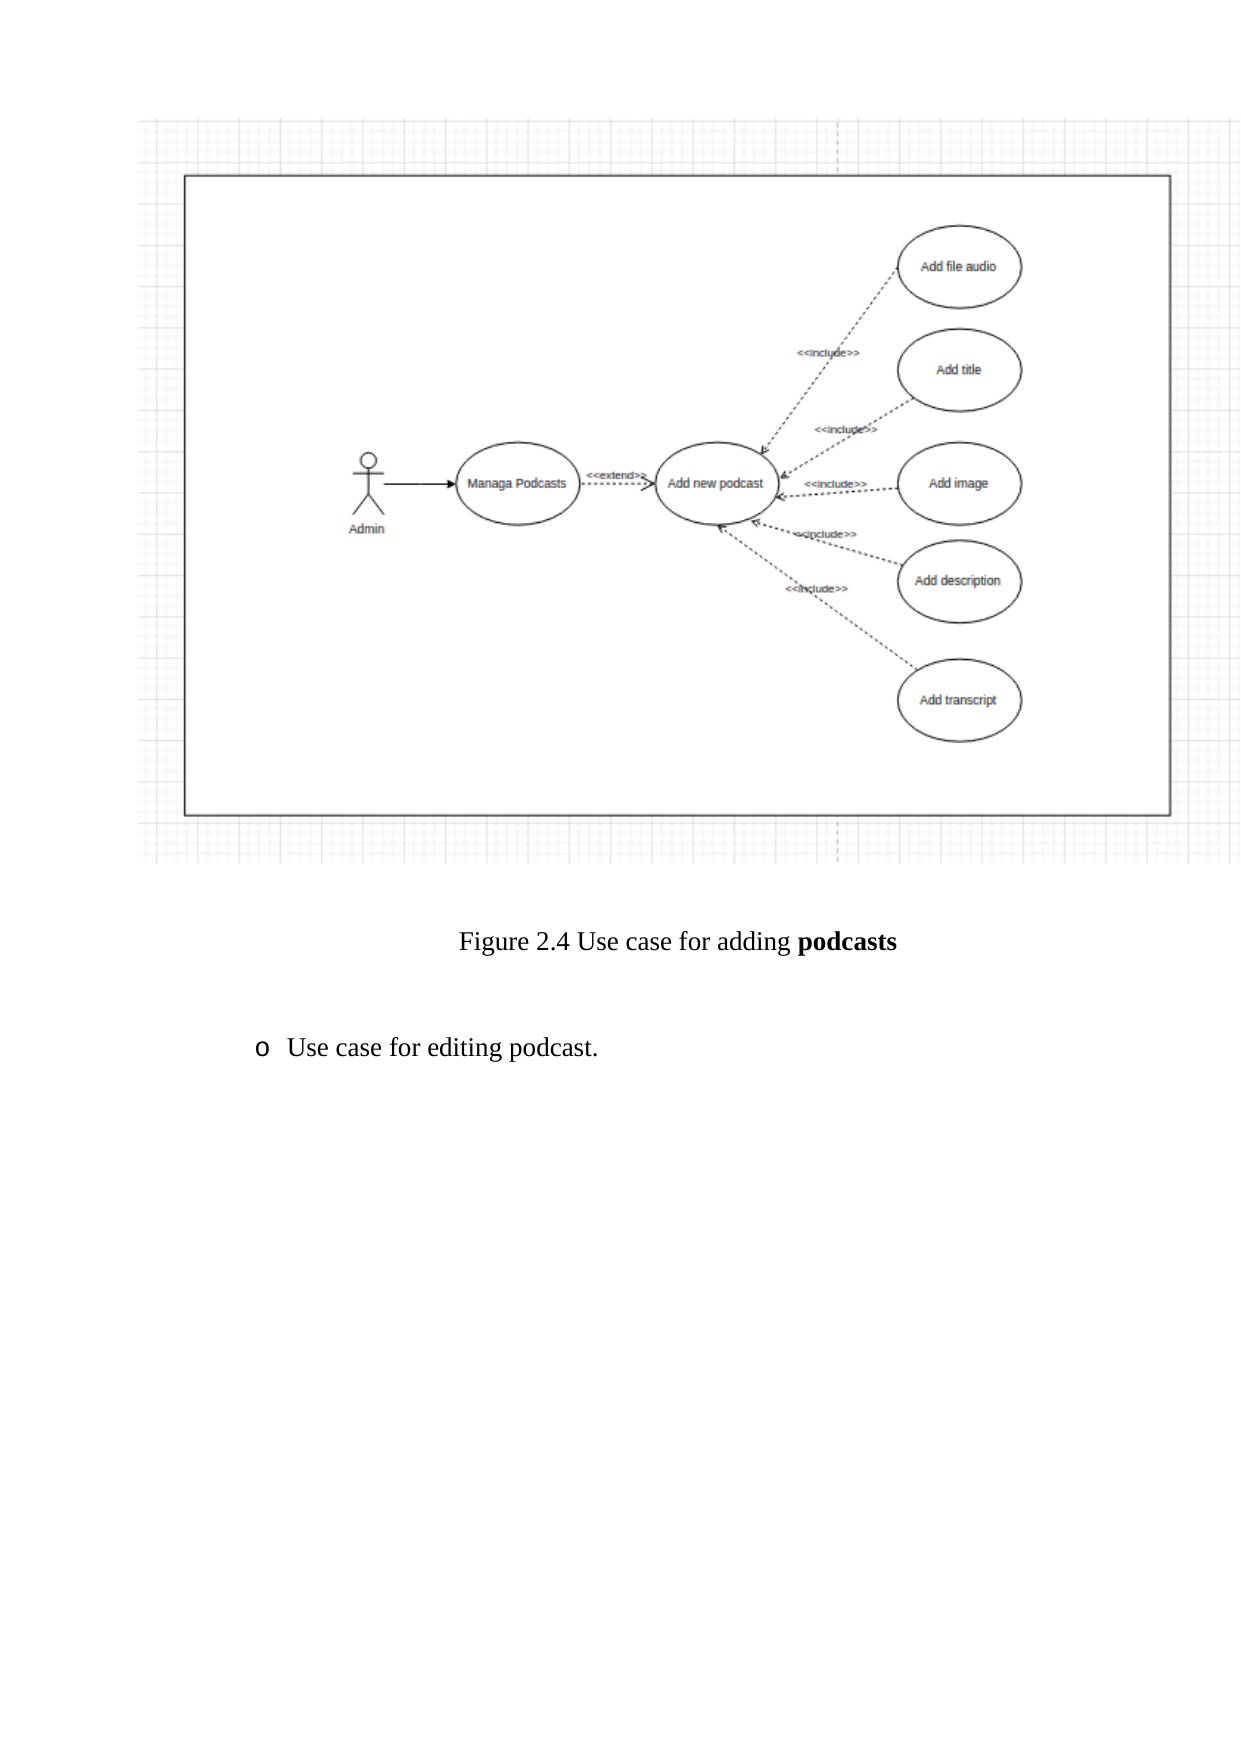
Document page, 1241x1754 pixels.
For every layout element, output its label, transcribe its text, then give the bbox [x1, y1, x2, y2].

picture [137, 118, 1241, 864]
text Figure 2.4 Use case for adding podcasts [148, 925, 1152, 956]
list Use case for editing podcast. [154, 1031, 1152, 1064]
